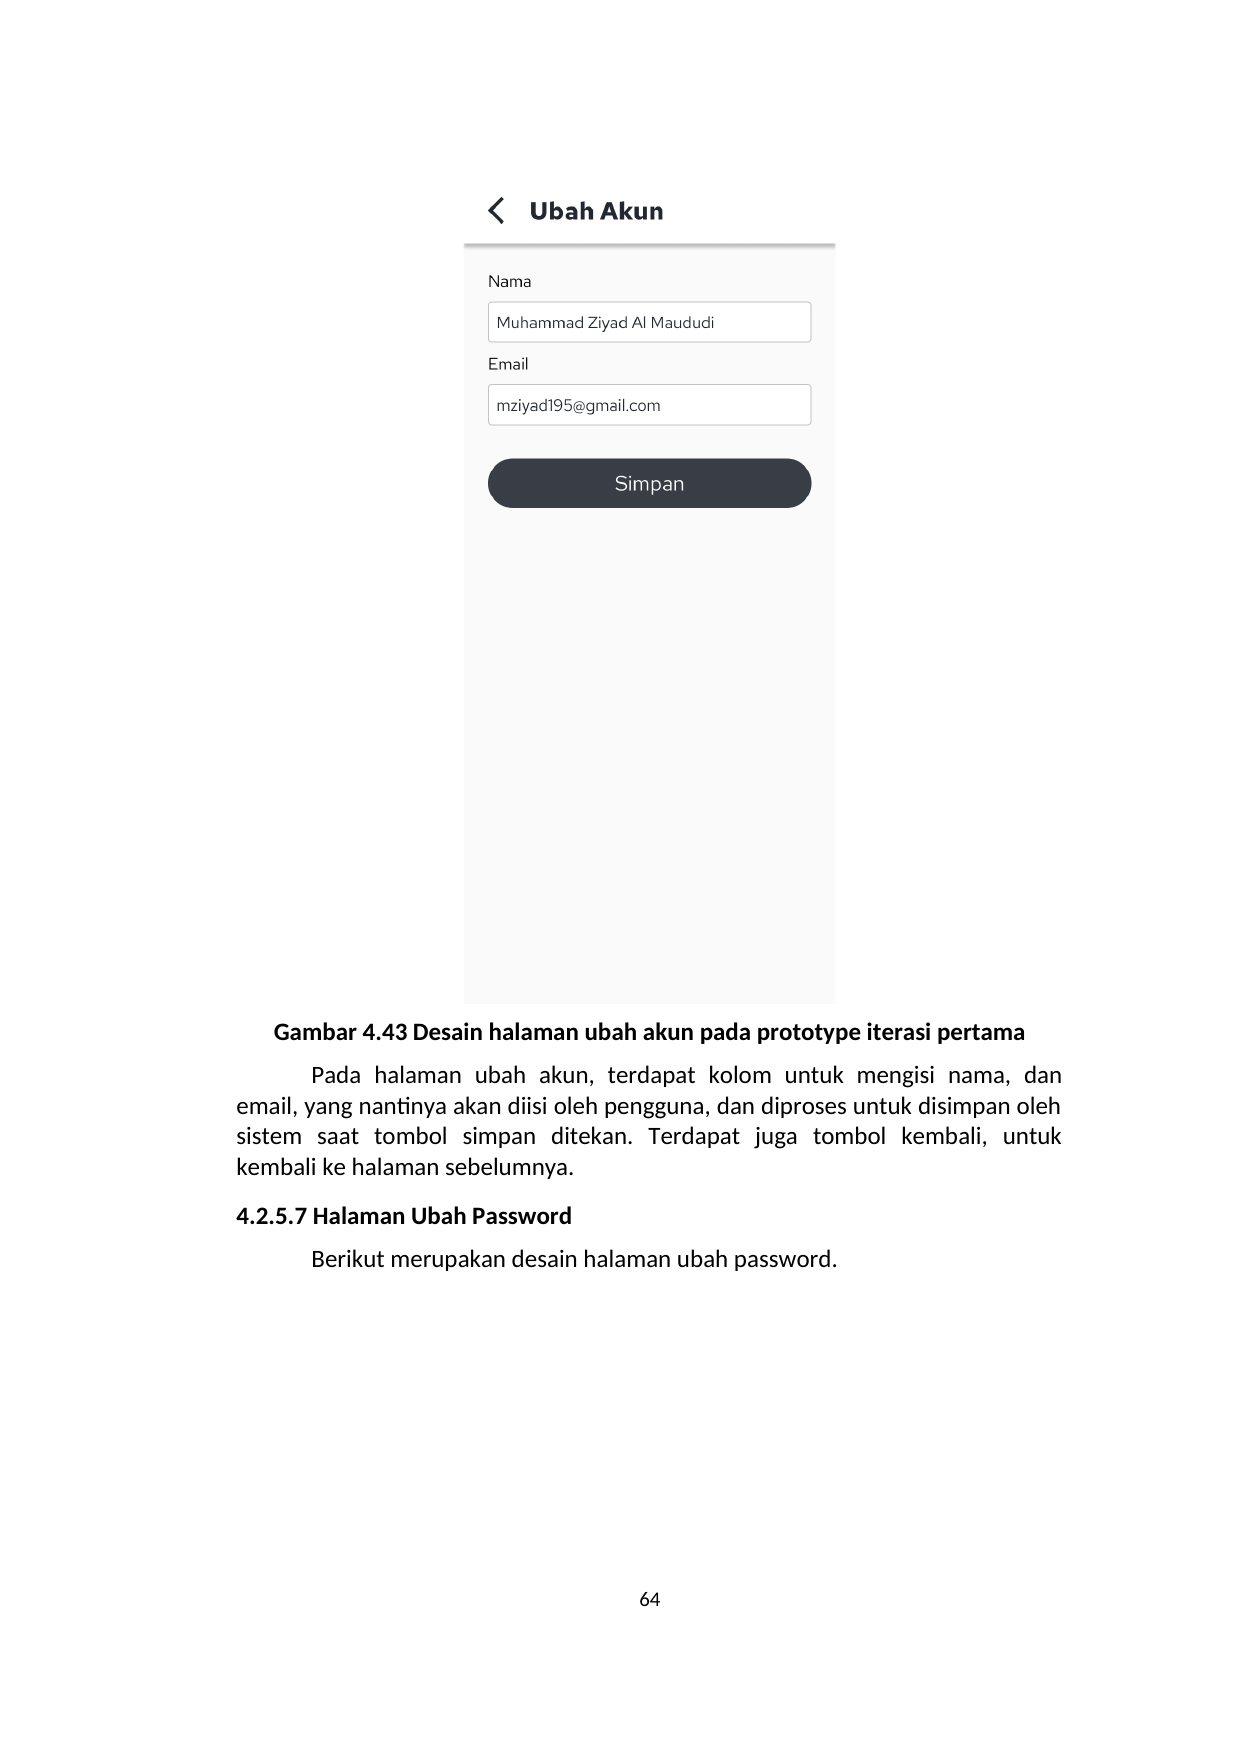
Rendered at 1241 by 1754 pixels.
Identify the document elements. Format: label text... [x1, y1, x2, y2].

subtitle Halaman Ubah Password [236, 1200, 1063, 1231]
text Pada halaman ubah akun, terdapat kolom untuk mengisi nama, dan email, yang nantinya akan diisi oleh pengguna, dan diproses untuk disimpan oleh sistem saat tombol simpan ditekan. Terdapat juga tombol kembali, untuk kembali ke halaman sebelumnya. [236, 1059, 1063, 1182]
picture [463, 177, 836, 1004]
text Berikut merupakan desain halaman ubah password. [236, 1243, 1063, 1274]
